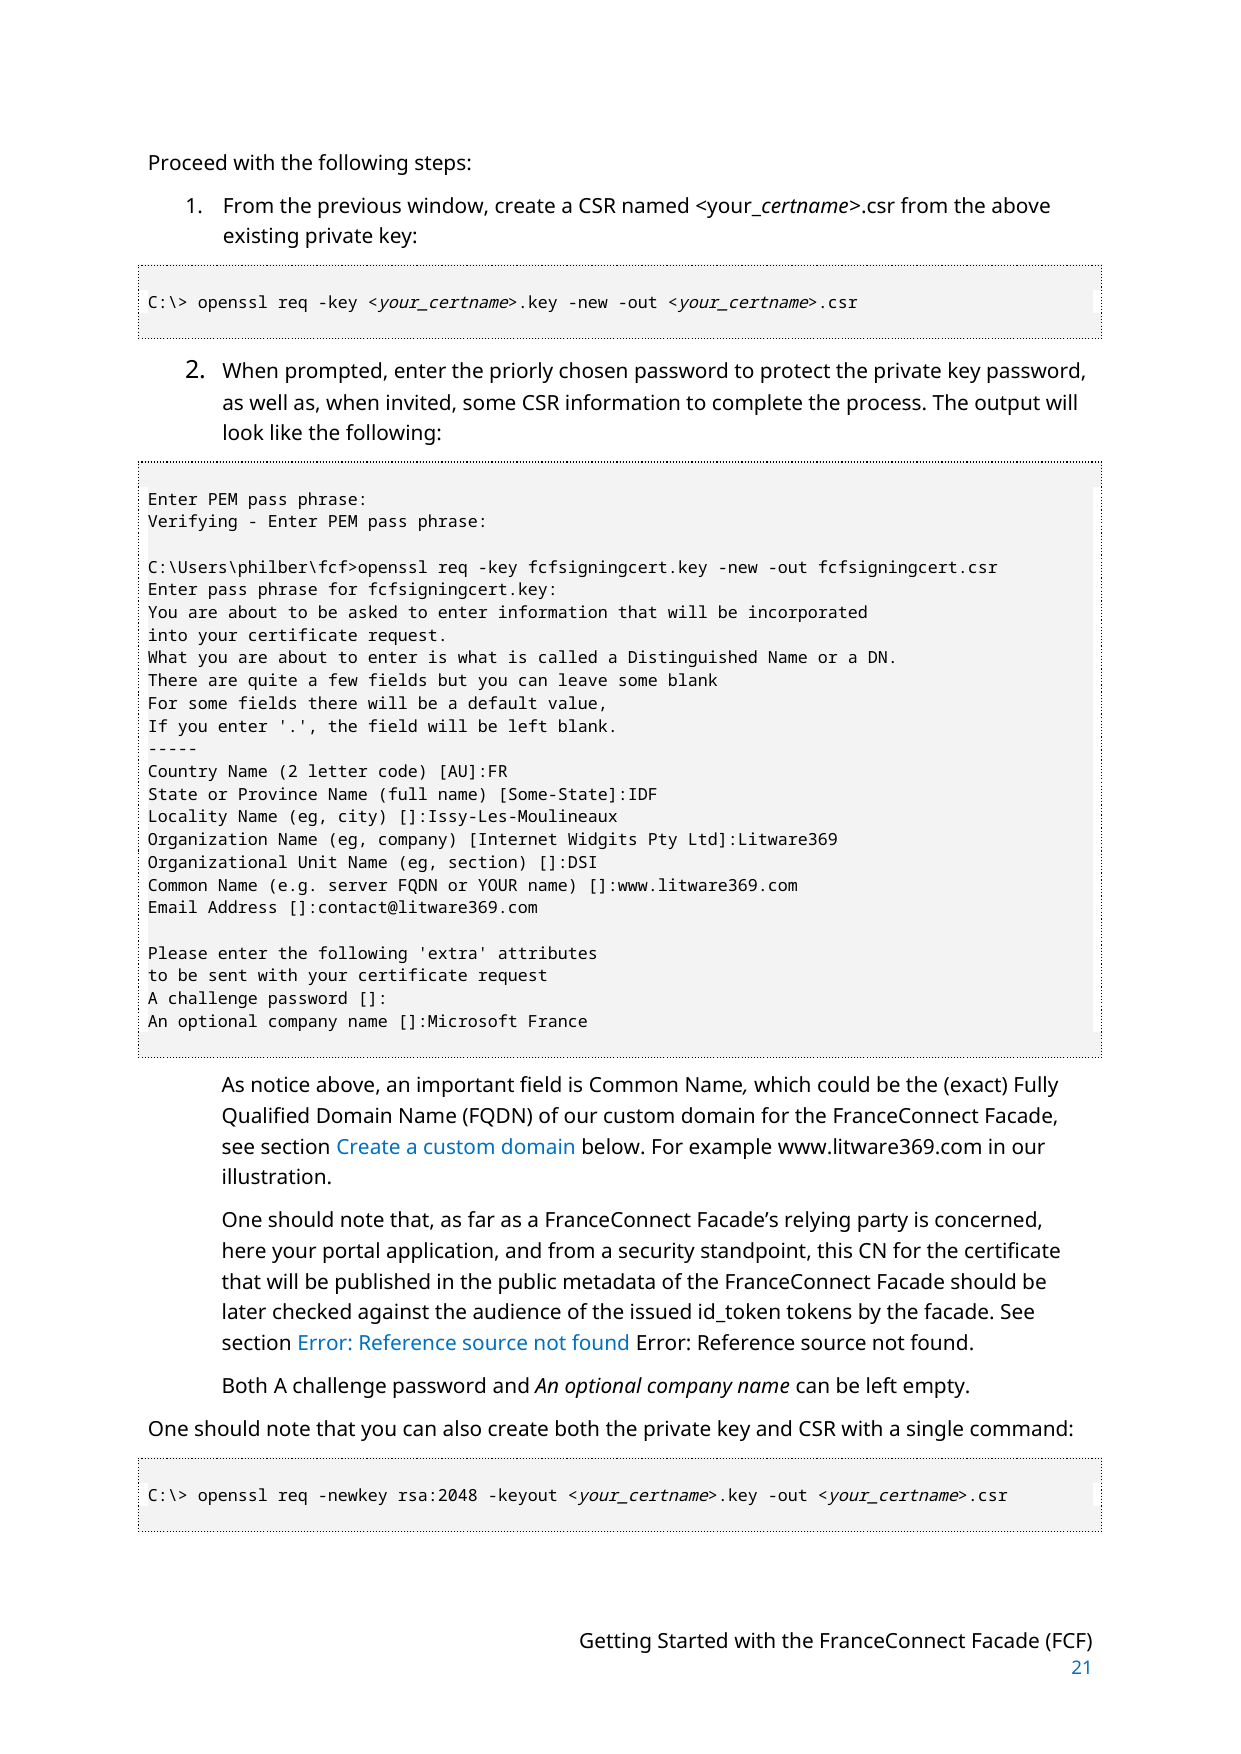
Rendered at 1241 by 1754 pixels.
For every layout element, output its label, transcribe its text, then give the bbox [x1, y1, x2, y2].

text Common Name (e.g. server FQDN or YOUR name) []:www.litware369.com [148, 873, 1093, 896]
text Locality Name (eg, city) []:Issy-Les-Moulineaux [148, 805, 1093, 828]
text Proceed with the following steps: [148, 148, 1093, 176]
list When prompted, enter the priorly chosen password to protect the private key password, as well as, when invited, some CSR information to complete the process. The output will look like the following: [185, 351, 1093, 447]
text ----- [148, 737, 1093, 760]
text Please enter the following 'extra' attributes [148, 941, 1093, 964]
list From the previous window, create a CSR named <your_certname>.csr from the above existing private key: [185, 191, 1093, 250]
text Enter PEM pass phrase: [148, 487, 1093, 510]
text Verifying - Enter PEM pass phrase: [148, 510, 1093, 533]
text An optional company name []:Microsoft France [148, 1009, 1093, 1029]
text C:\> openssl req -key <your_certname>.key -new -out <your_certname>.csr [148, 290, 1093, 310]
text to be sent with your certificate request [148, 964, 1093, 987]
text You are about to be asked to enter information that will be incorporated [148, 601, 1093, 623]
text C:\> openssl req -newkey rsa:2048 -keyout <your_certname>.key -out <your_certname>.csr [148, 1483, 1093, 1503]
text Both A challenge password and An optional company name can be left empty. [221, 1371, 1093, 1399]
text As notice above, an important field is Common Name, which could be the (exact) Fully Qualified Domain Name (FQDN) of our custom domain for the FranceConnect Facade, see section Create a custom domain below. For example www.litware369.com in our illustration. [221, 1071, 1093, 1191]
text Organization Name (eg, company) [Internet Widgits Pty Ltd]:Litware369 [148, 828, 1093, 851]
text Organizational Unit Name (eg, section) []:DSI [148, 851, 1093, 873]
text One should note that you can also create both the private key and CSR with a single command: [148, 1414, 1093, 1443]
text Country Name (2 letter code) [AU]:FR [148, 760, 1093, 782]
text If you enter '.', the field will be left blank. [148, 714, 1093, 737]
text There are quite a few fields but you can leave some blank [148, 669, 1093, 692]
text C:\Users\philber\fcf>openssl req -key fcfsigningcert.key -new -out fcfsigningcert.csr [148, 555, 1093, 578]
text For some fields there will be a default value, [148, 692, 1093, 714]
text Email Address []:contact@litware369.com [148, 896, 1093, 919]
text What you are about to enter is what is called a Distinguished Name or a DN. [148, 646, 1093, 669]
text A challenge password []: [148, 987, 1093, 1009]
text into your certificate request. [148, 623, 1093, 646]
text Enter pass phrase for fcfsigningcert.key: [148, 578, 1093, 601]
text State or Province Name (full name) [Some-State]:IDF [148, 782, 1093, 805]
